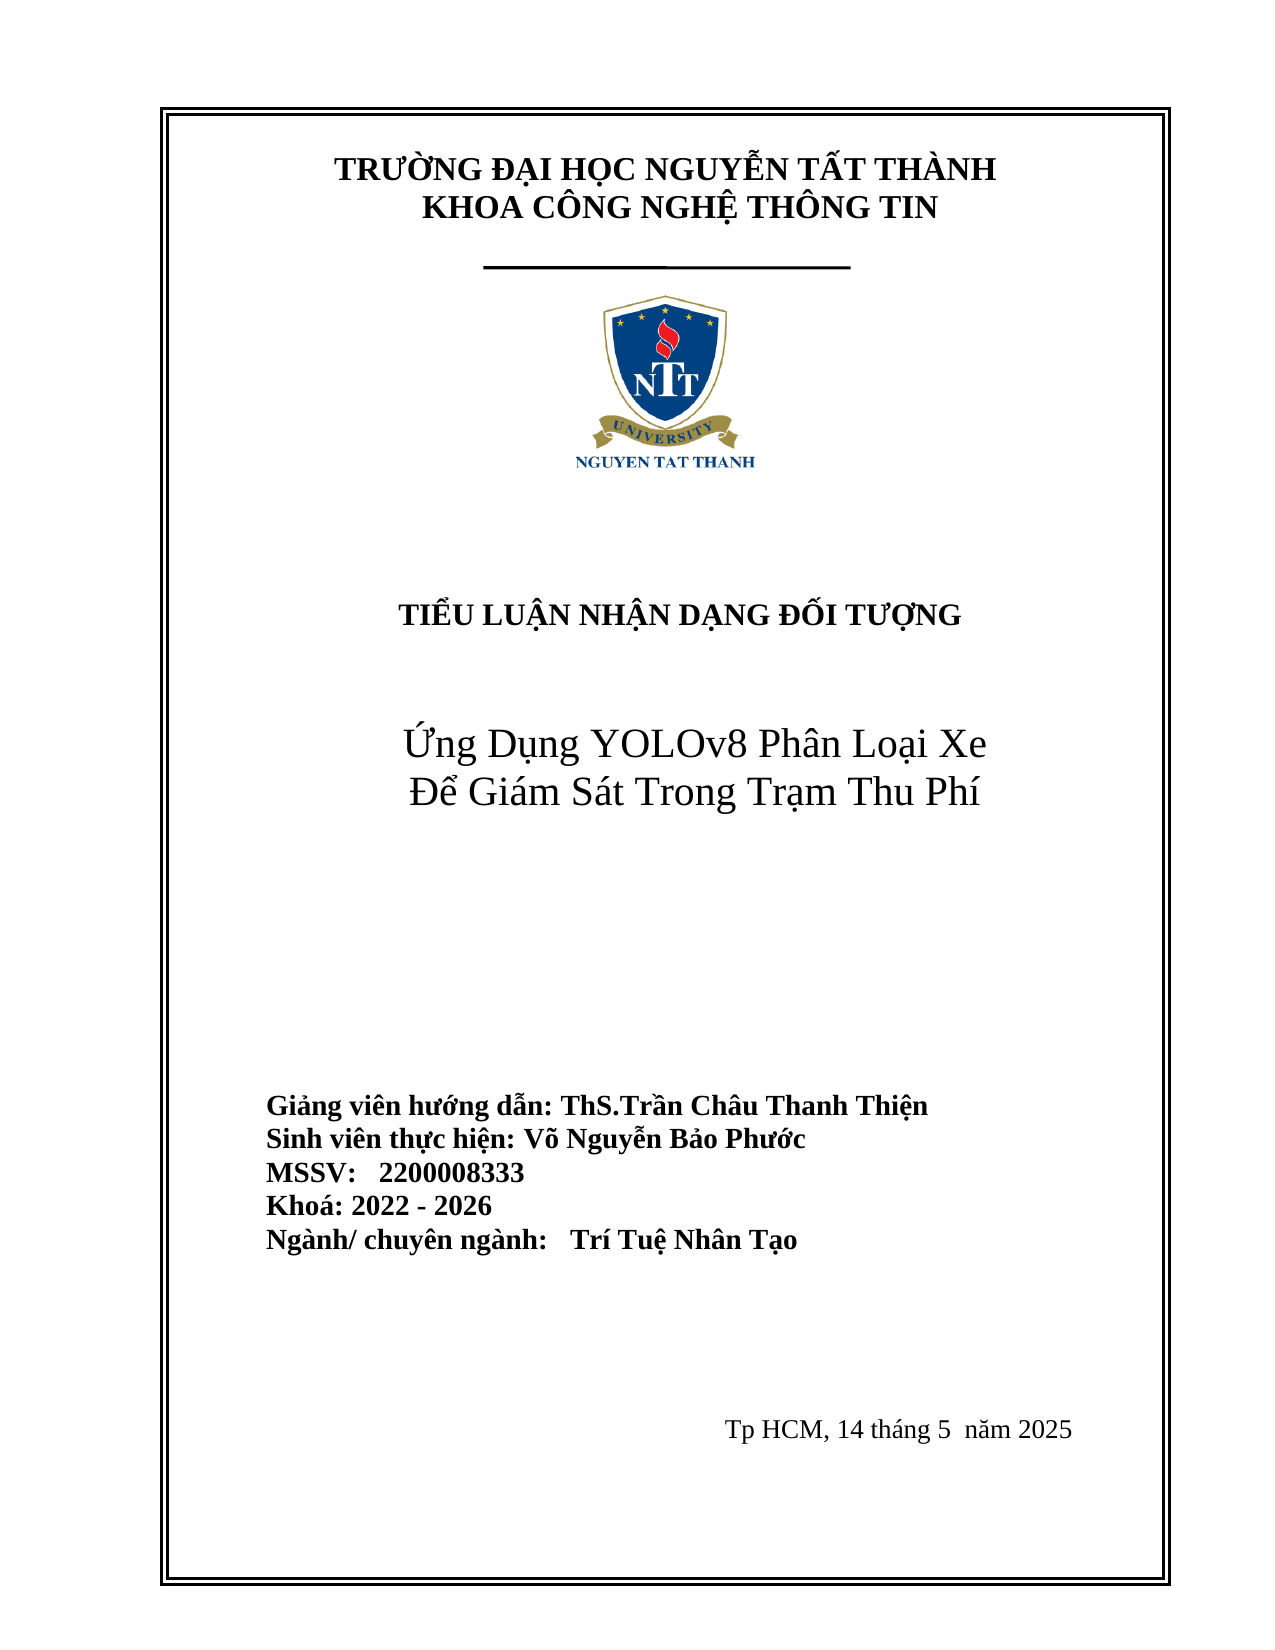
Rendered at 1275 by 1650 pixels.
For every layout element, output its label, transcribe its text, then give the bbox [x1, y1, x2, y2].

text TRƯỜNG ĐẠI HỌC NGUYỄN TẤT THÀNH [236, 149, 1094, 188]
text Ứng Dụng YOLOv8 Phân Loại Xe [236, 719, 1094, 767]
text KHOA CÔNG NGHỆ THÔNG TIN [236, 188, 1094, 226]
text Sinh viên thực hiện: Võ Nguyễn Bảo Phước [236, 1121, 1094, 1155]
text MSSV: 2200008333 [236, 1155, 1094, 1188]
text Giảng viên hướng dẫn: ThS.Trần Châu Thanh Thiện [236, 1088, 1094, 1121]
text Ngành/ chuyên ngành: Trí Tuệ Nhân Tạo [236, 1222, 1094, 1255]
text Để Giám Sát Trong Trạm Thu Phí [236, 767, 1094, 814]
text Khoá: 2022 - 2026 [236, 1188, 1094, 1222]
text TIỂU LUẬN NHẬN DẠNG ĐỐI TƯỢNG [236, 597, 1094, 632]
text Tp HCM, 14 tháng 5 năm 2025 [236, 1413, 1094, 1445]
picture [575, 295, 755, 468]
